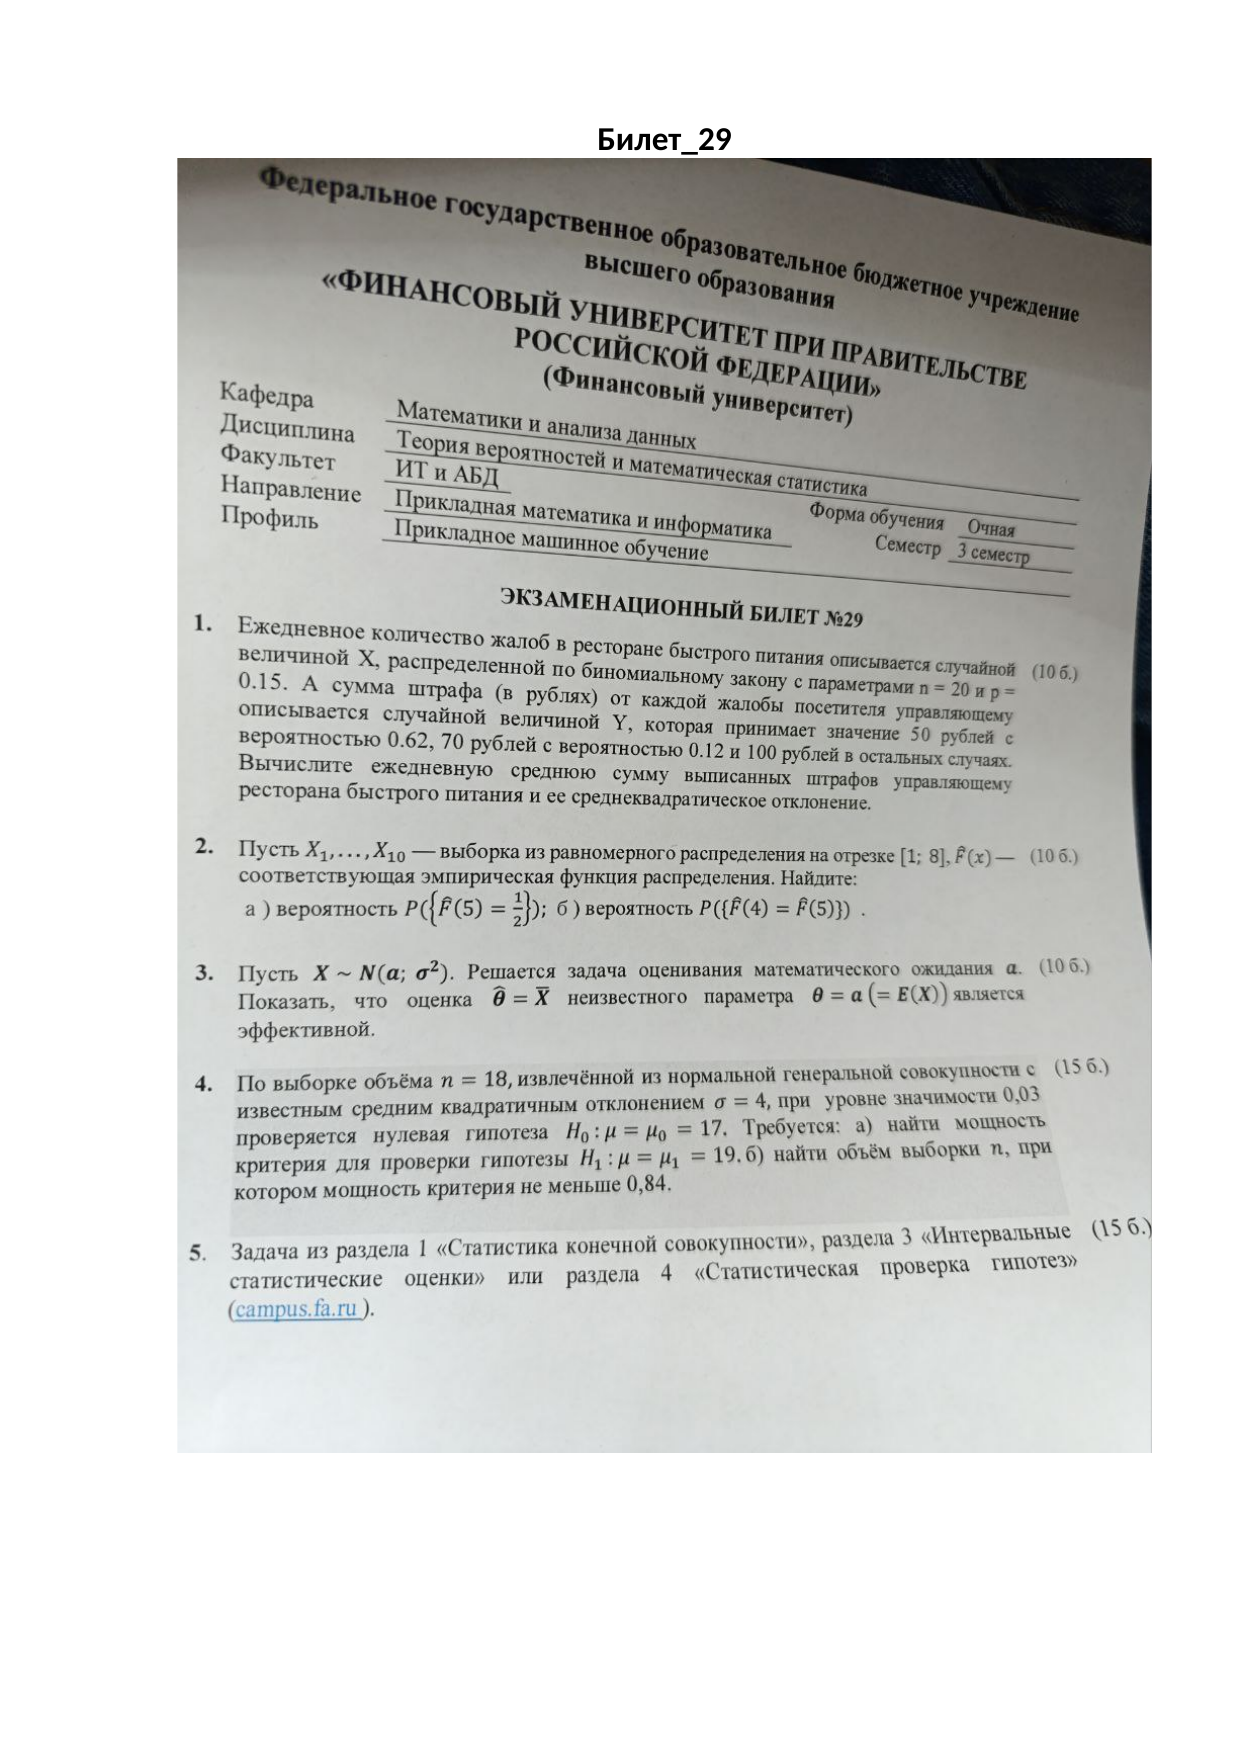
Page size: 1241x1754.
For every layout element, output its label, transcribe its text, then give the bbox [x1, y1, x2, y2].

picture [177, 158, 1152, 1453]
text Билет_29 [177, 118, 1152, 158]
